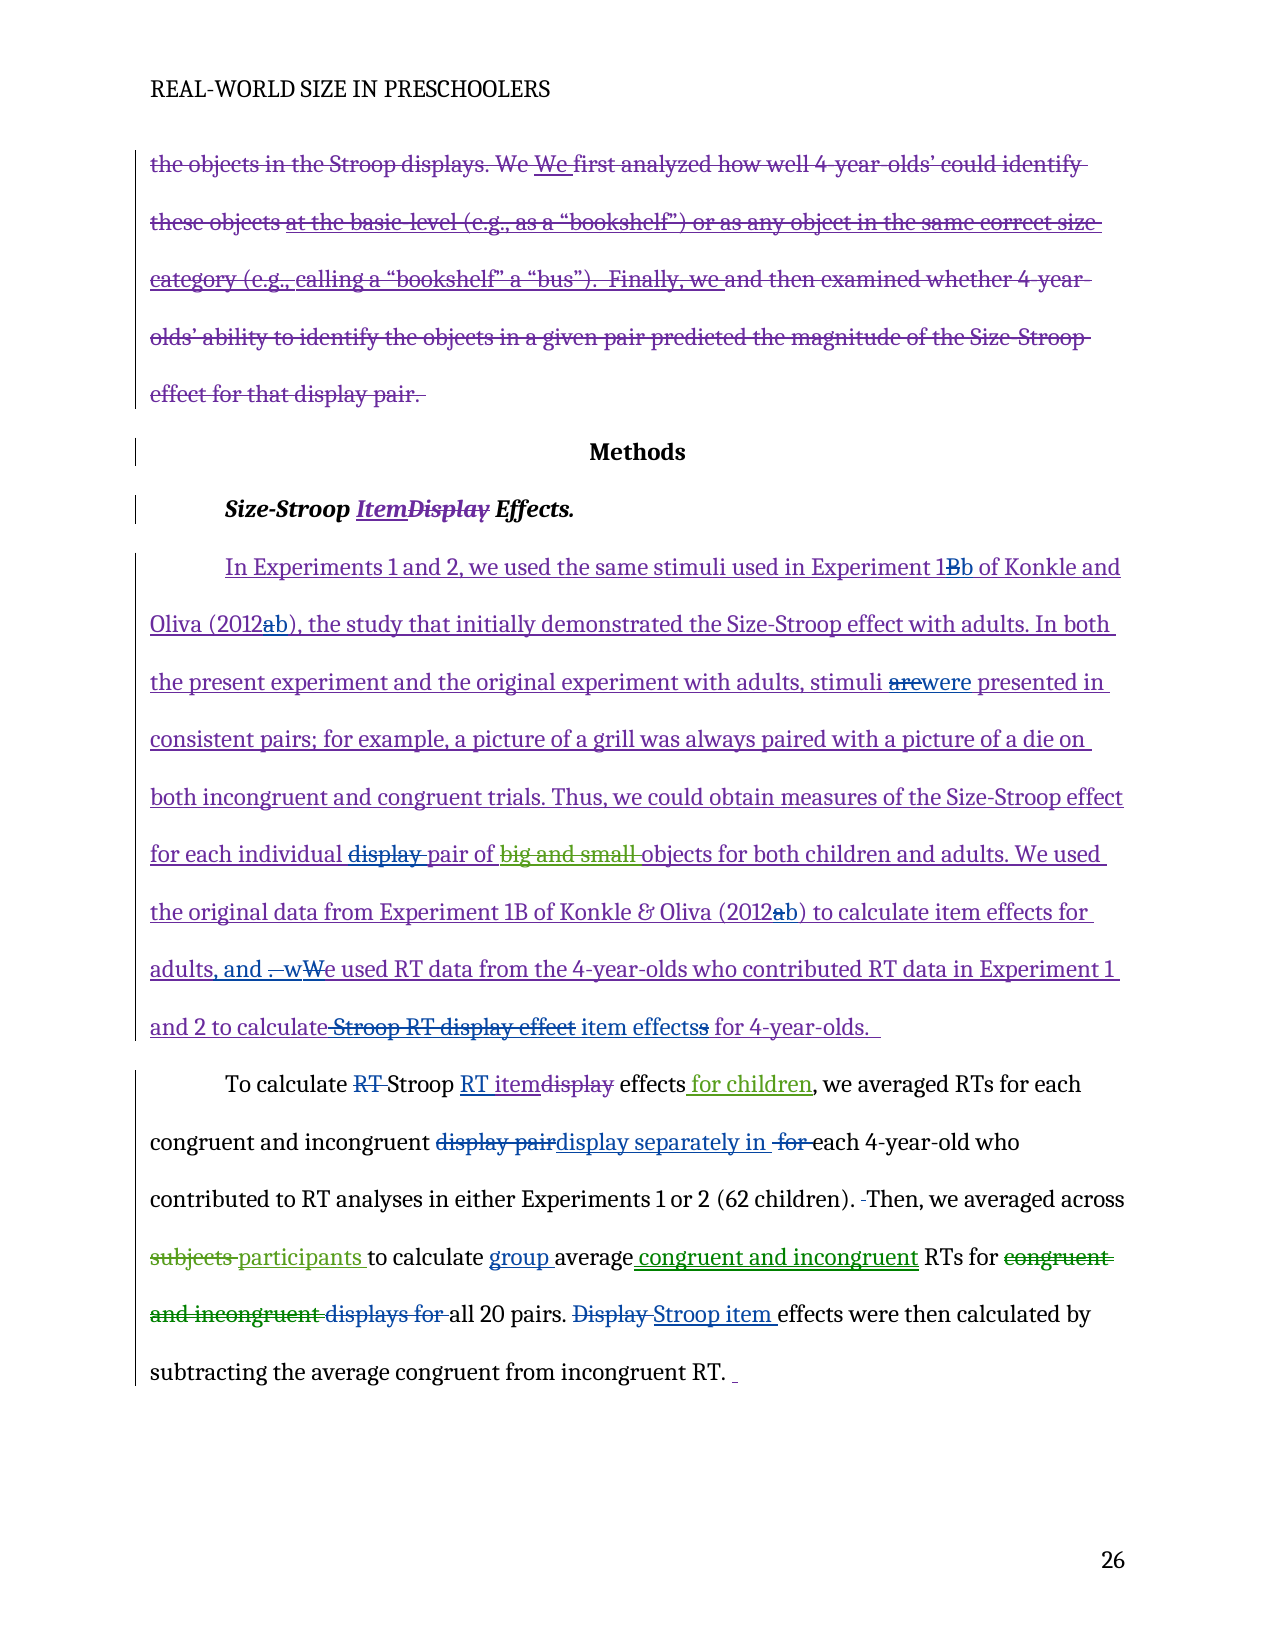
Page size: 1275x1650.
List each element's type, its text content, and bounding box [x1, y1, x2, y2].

text To calculate Stroop effects, we averaged RTs for each congruent and incongruent each 4-year-old who contributed to RT analyses in either Experiments 1 or 2 (62 children). Then, we averaged across to calculate average RTs for all 20 pairs. effects were then calculated by subtracting the average congruent from incongruent RT. [150, 1070, 1125, 1386]
text Methods [150, 437, 1125, 466]
text Size-Stroop Effects. [150, 495, 1125, 524]
